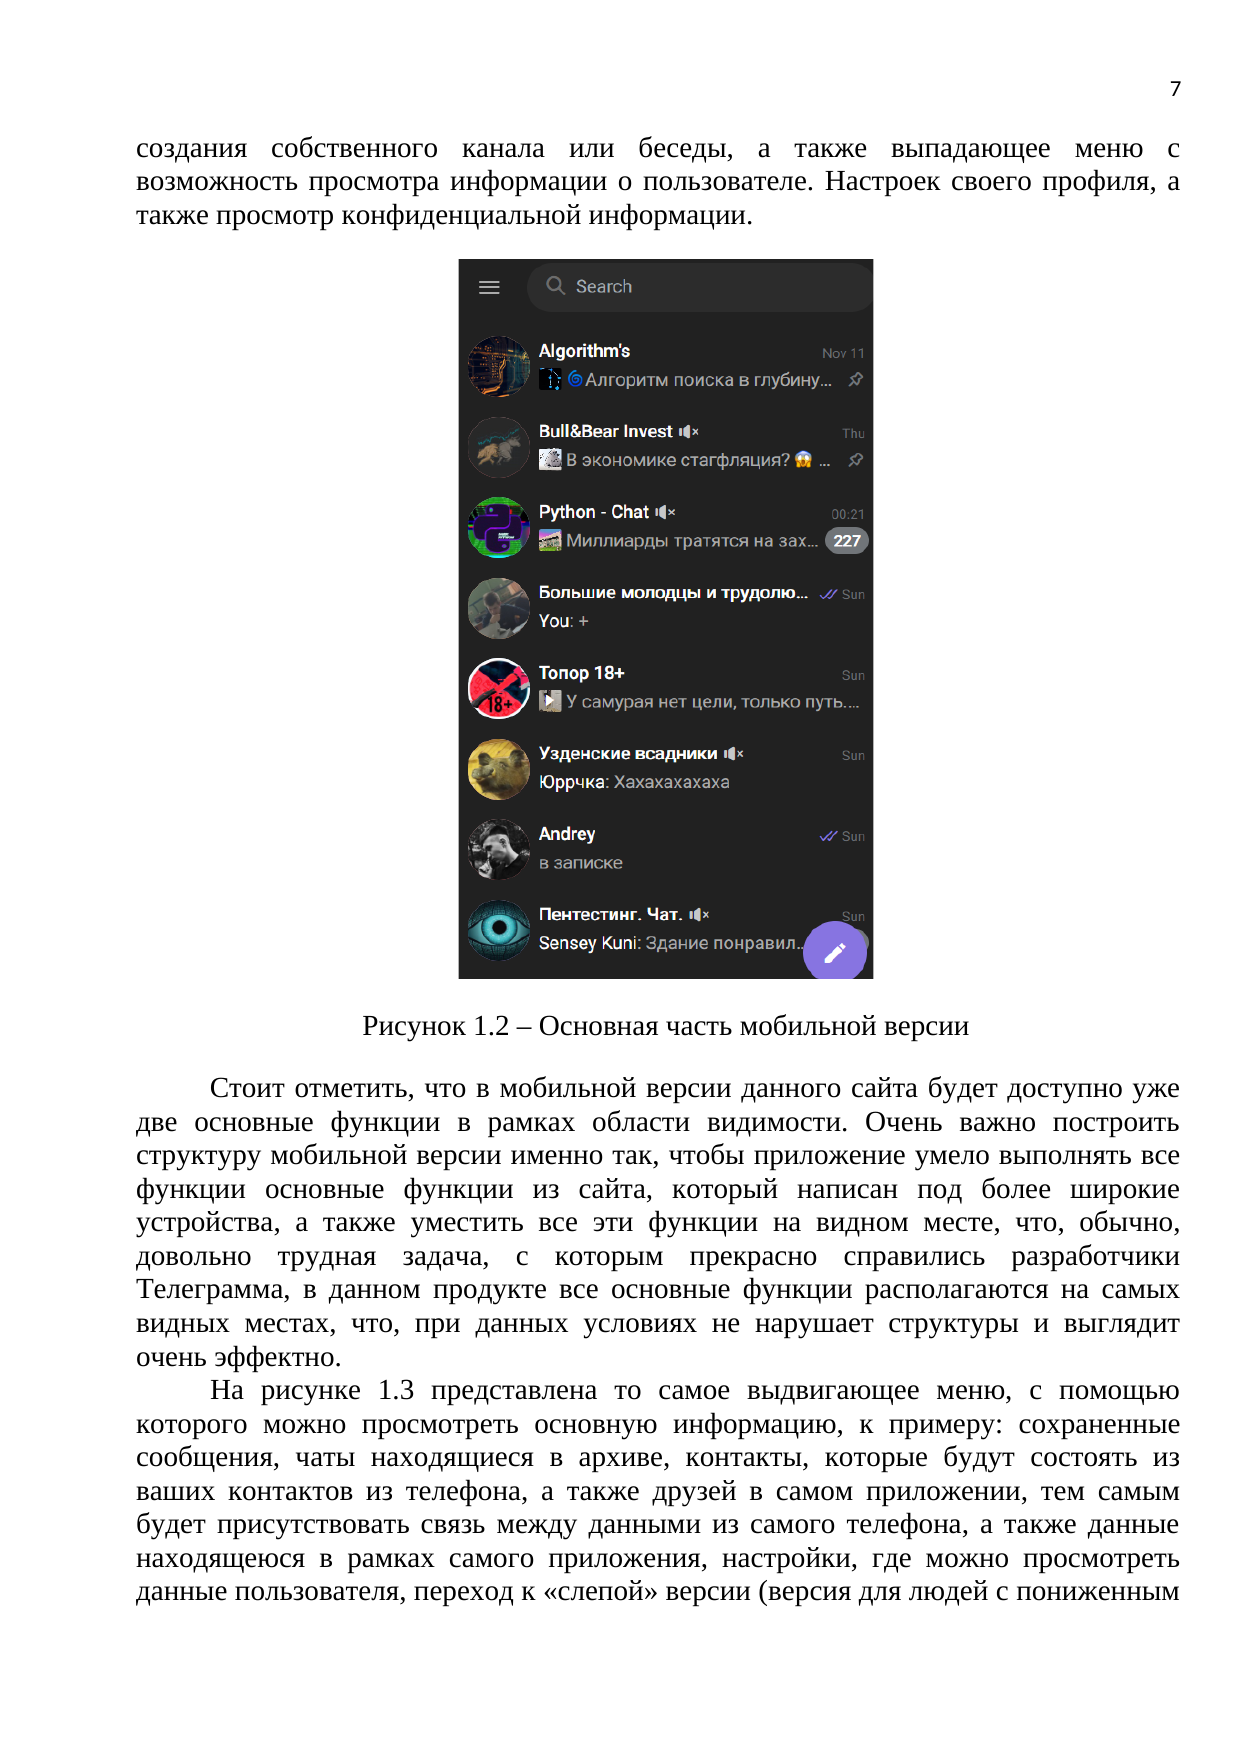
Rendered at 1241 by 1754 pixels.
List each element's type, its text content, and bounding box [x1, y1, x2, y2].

text Рисунок 1.2 – Основная часть мобильной версии [77, 1008, 1181, 1041]
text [136, 1372, 1181, 1607]
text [136, 130, 1181, 231]
picture [458, 259, 874, 979]
text Стоит отметить, что в мобильной версии данного сайта будет доступно уже две основные функции в рамках области видимости. Очень важно построить структуру мобильной версии именно так, чтобы приложение умело выполнять все функции основные функции из сайта, который написан под более широкие устройства, а также уместить все эти функции на видном месте, что, обычно, довольно трудная задача, с которым прекрасно справились разработчики Телеграмма, в данном продукте все основные функции располагаются на самых видных местах, что, при данных условиях не нарушает структуры и выглядит очень эффектно. [136, 1070, 1181, 1372]
